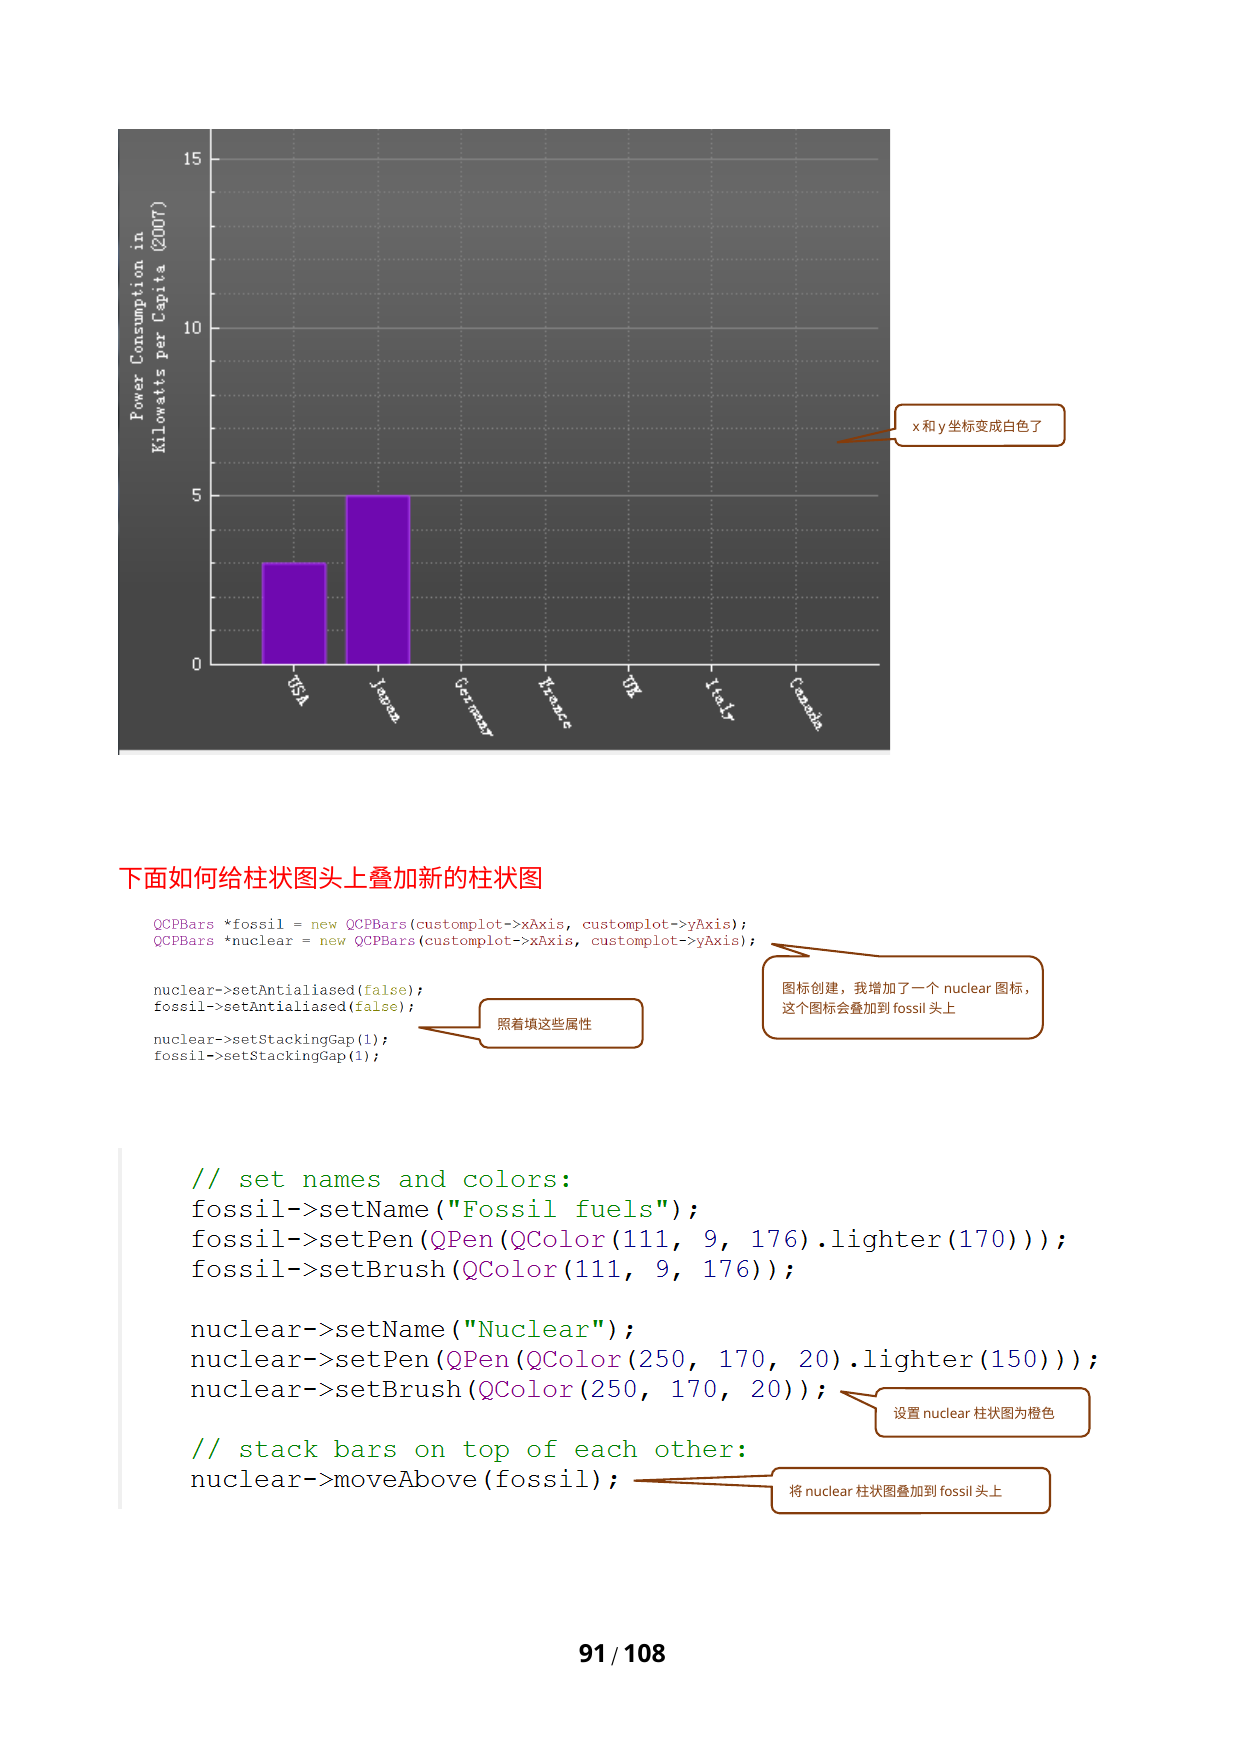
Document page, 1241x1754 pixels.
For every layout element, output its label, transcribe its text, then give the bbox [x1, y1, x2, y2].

picture [679, 1470, 1048, 1509]
picture [118, 910, 758, 1072]
text 下面如何给柱状图头上叠加新的柱状图 [118, 843, 1122, 911]
picture [118, 1148, 1123, 1509]
picture [118, 129, 890, 755]
picture [861, 432, 890, 439]
